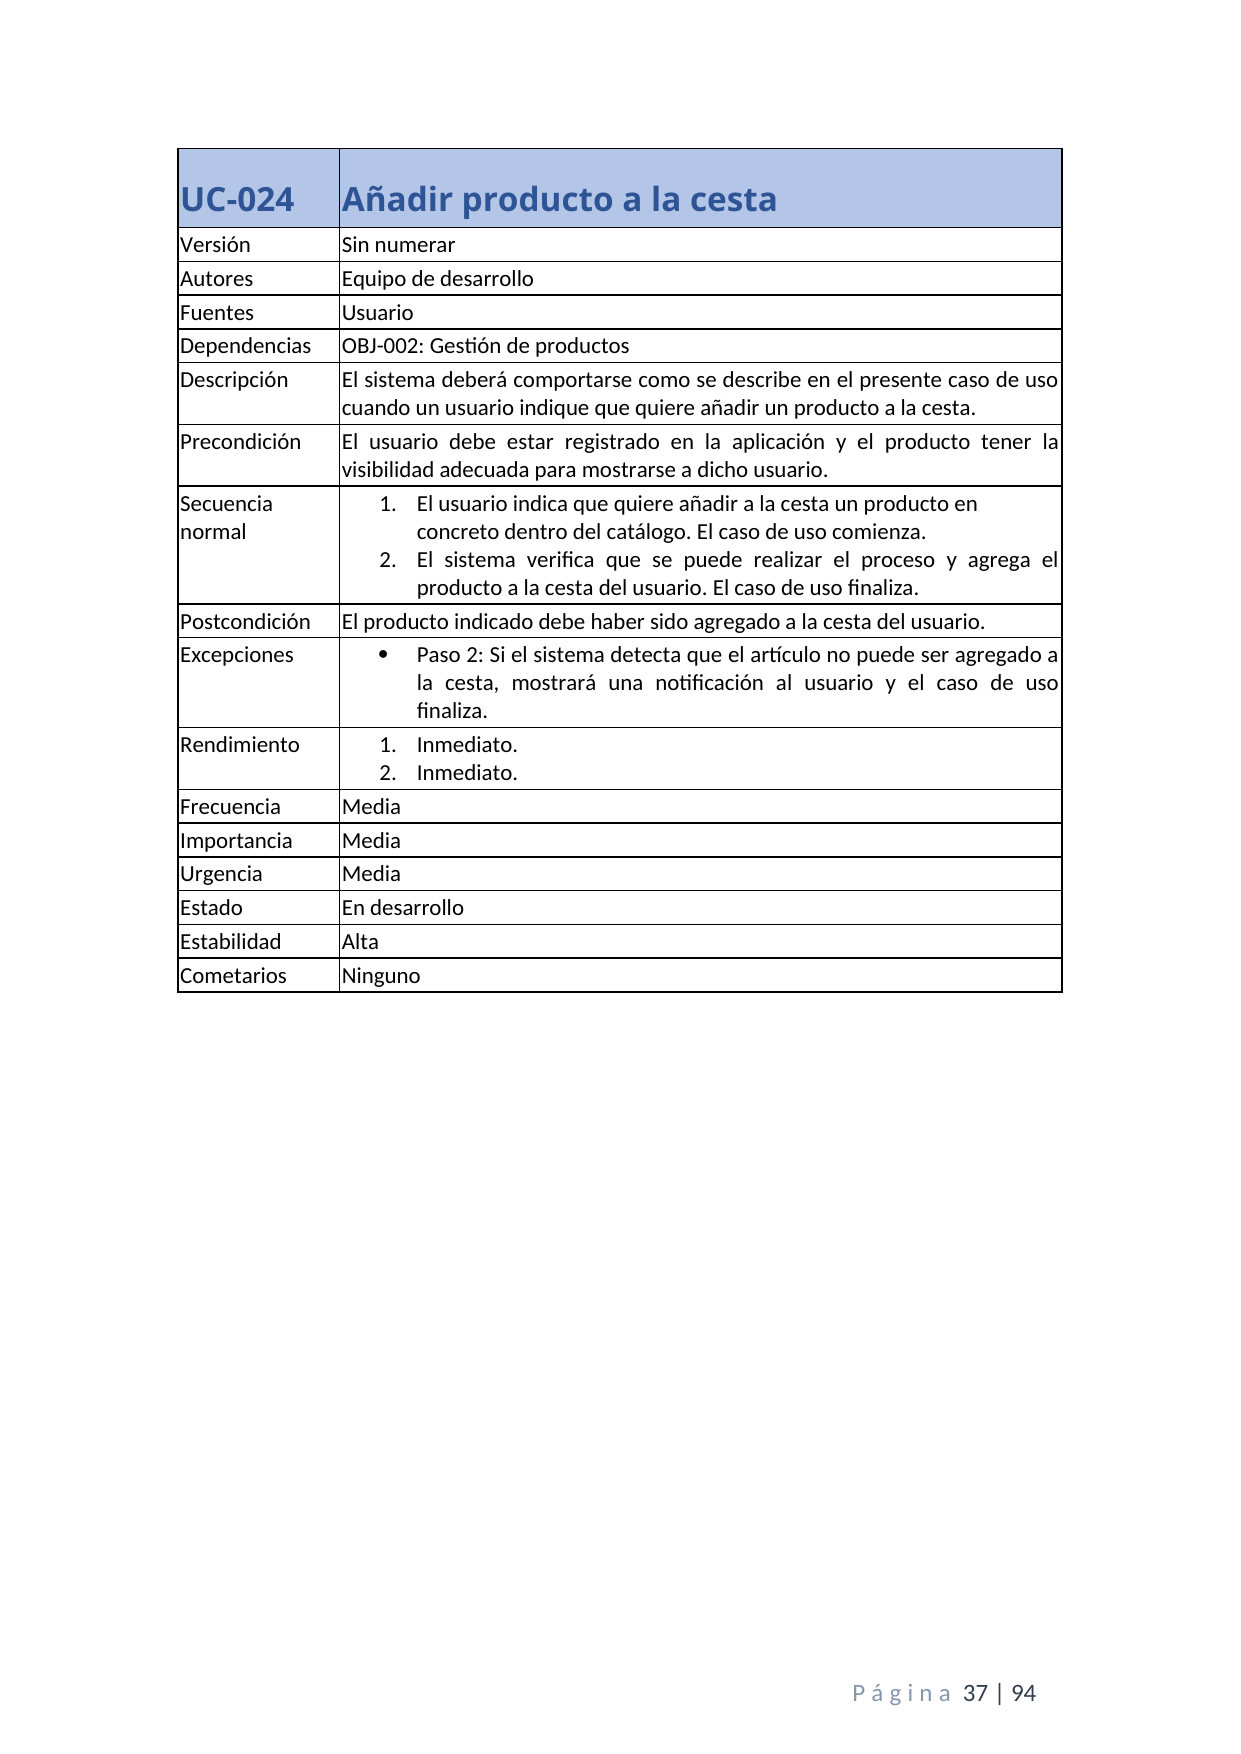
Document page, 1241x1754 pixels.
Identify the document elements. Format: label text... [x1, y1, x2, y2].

table_cell Postcondición [179, 605, 339, 637]
table_header UC-024 [179, 149, 339, 227]
table_cell Rendimiento [179, 728, 339, 788]
table_cell El sistema deberá comportarse como se describe en el presente caso de uso cuando un usuario indique que quiere añadir un producto a la cesta. [340, 363, 1061, 423]
table_cell Estabilidad [179, 925, 339, 957]
table_cell Usuario [340, 296, 1061, 328]
table_cell Autores [179, 262, 339, 294]
table_cell El producto indicado debe haber sido agregado a la cesta del usuario. [340, 605, 1061, 637]
table_cell Estado [179, 891, 339, 923]
table_cell OBJ-002: Gestión de productos [340, 330, 1061, 362]
table_cell Alta [340, 925, 1061, 957]
table_cell Media [340, 790, 1061, 822]
table_cell Dependencias [179, 330, 339, 362]
table_cell Frecuencia [179, 790, 339, 822]
table_cell Importancia [179, 824, 339, 856]
table_cell En desarrollo [340, 891, 1061, 923]
table_cell Precondición [179, 425, 339, 485]
table_cell Ninguno [340, 959, 1061, 991]
table_cell El usuario debe estar registrado en la aplicación y el producto tener la visibilidad adecuada para mostrarse a dicho usuario. [340, 425, 1061, 485]
table_cell Versión [179, 228, 339, 261]
table_cell Urgencia [179, 858, 339, 890]
table_cell Secuencia normal [179, 487, 339, 603]
table_cell El usuario indica que quiere añadir a la cesta un producto en concreto dentro del catálogo. El caso de uso comienza. El sistema verifica que se puede realizar el proceso y agrega el producto a la cesta del usuario. El caso de uso finaliza. [340, 487, 1061, 603]
table_cell Descripción [179, 363, 339, 423]
table_cell Equipo de desarrollo [340, 262, 1061, 294]
table_cell Paso 2: Si el sistema detecta que el artículo no puede ser agregado a la cesta, mostrará una notificación al usuario y el caso de uso finaliza. [340, 638, 1061, 727]
table_cell Fuentes [179, 296, 339, 328]
table_cell Cometarios [179, 959, 339, 991]
table_header Añadir producto a la cesta [340, 149, 1061, 227]
table_cell Sin numerar [340, 228, 1061, 261]
table_cell Inmediato. Inmediato. [340, 728, 1061, 788]
table_cell Media [340, 824, 1061, 856]
table_cell Media [340, 858, 1061, 890]
table_cell Excepciones [179, 638, 339, 727]
